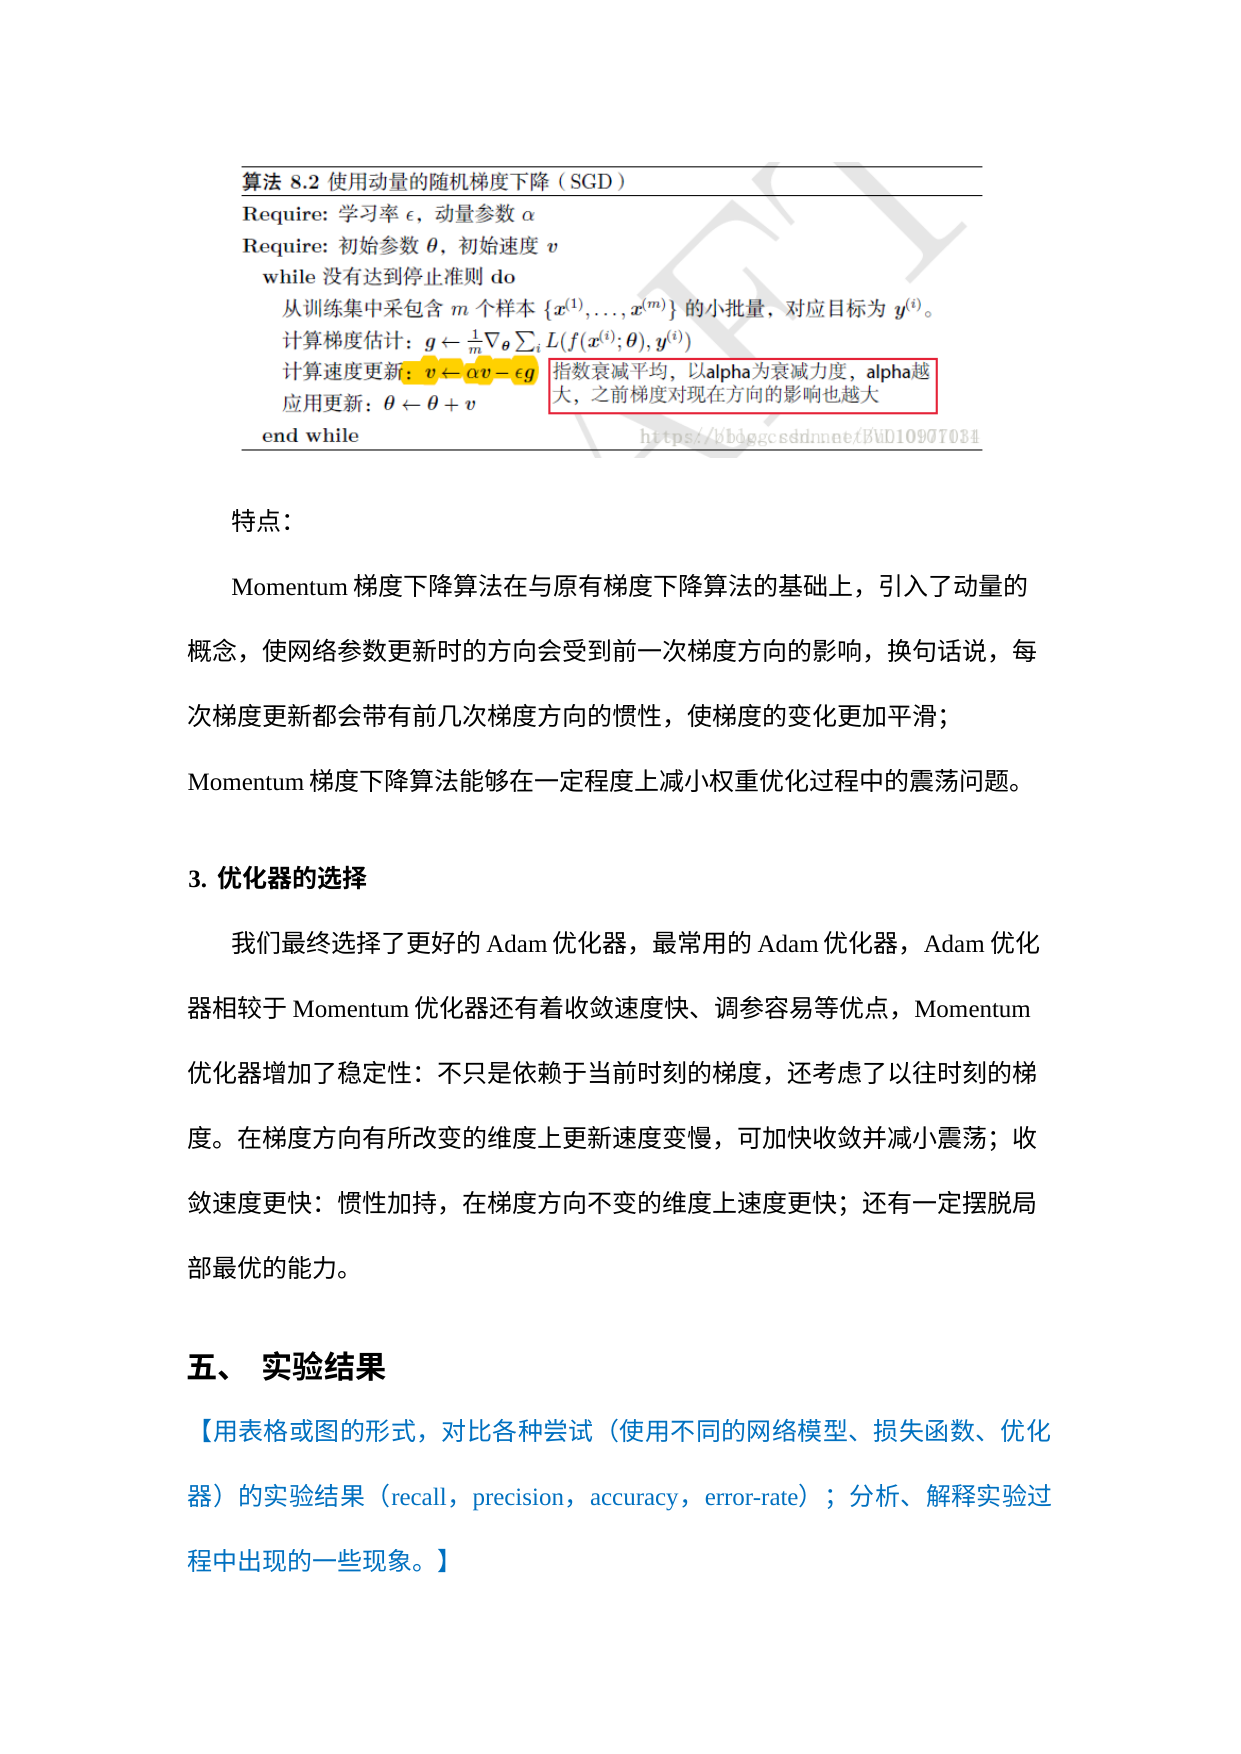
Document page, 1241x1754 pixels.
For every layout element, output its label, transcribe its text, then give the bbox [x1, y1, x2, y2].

text Momentum梯度下降算法在与原有梯度下降算法的基础上，引入了动量的概念，使网络参数更新时的方向会受到前一次梯度方向的影响，换句话说，每次梯度更新都会带有前几次梯度方向的惯性，使梯度的变化更加平滑；Momentum梯度下降算法能够在一定程度上减小权重优化过程中的震荡问题。 [187, 552, 1053, 812]
text 【用表格或图的形式，对比各种尝试（使用不同的网络模型、损失函数、优化器）的实验结果（recall，precision，accuracy，error-rate）；分析、解释实验过程中出现的一些现象。】 [187, 1397, 1053, 1592]
list 实验结果 [186, 1332, 1053, 1397]
text 我们最终选择了更好的Adam优化器，最常用的Adam优化器，Adam优化器相较于Momentum优化器还有着收敛速度快、调参容易等优点，Momentum优化器增加了稳定性：不只是依赖于当前时刻的梯度，还考虑了以往时刻的梯度。在梯度方向有所改变的维度上更新速度变慢，可加快收敛并减小震荡；收敛速度更快：惯性加持，在梯度方向不变的维度上速度更快；还有一定摆脱局部最优的能力。 [187, 909, 1053, 1299]
picture [231, 162, 992, 458]
text 特点： [187, 487, 1053, 552]
list 优化器的选择 [188, 844, 1053, 909]
